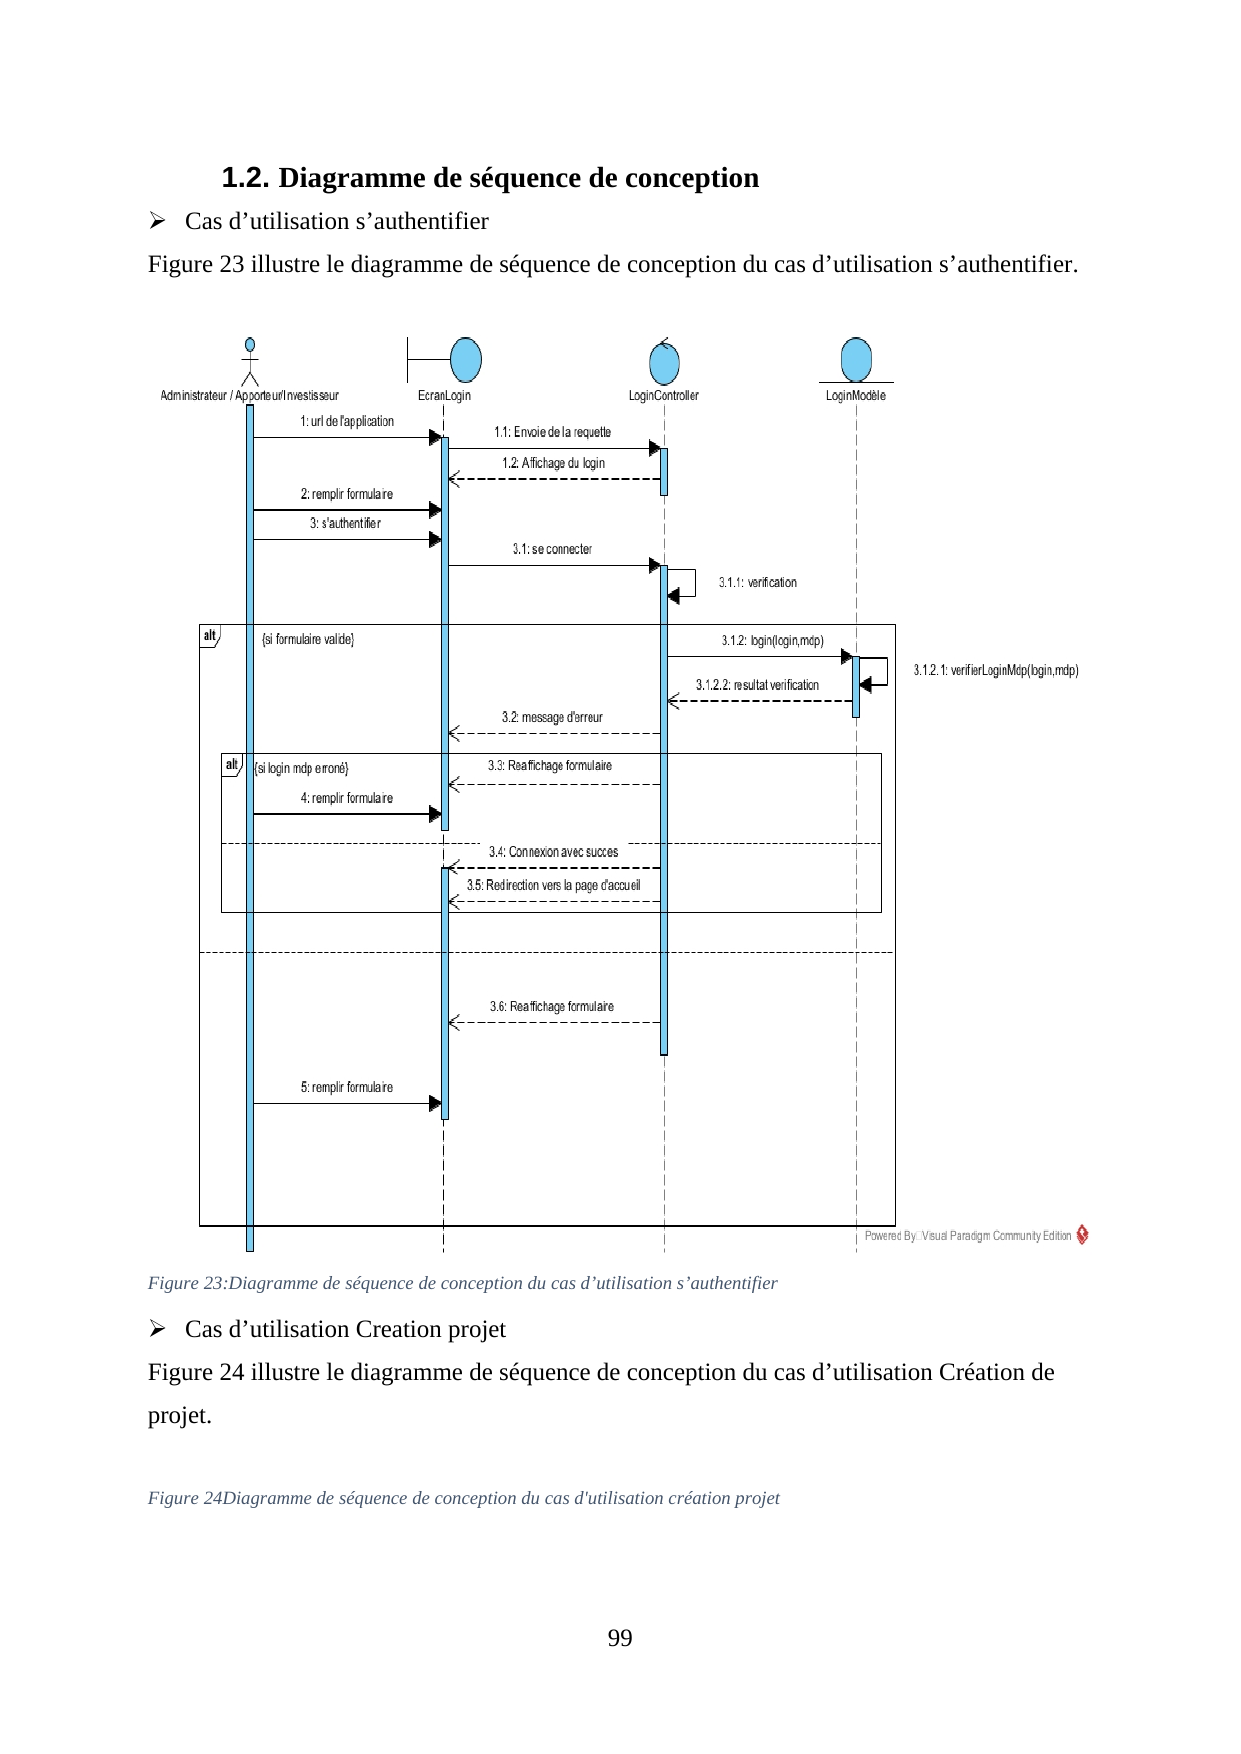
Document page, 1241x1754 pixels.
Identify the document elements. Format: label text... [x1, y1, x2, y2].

list Cas d’utilisation s’authentifier [148, 206, 1092, 235]
picture [147, 335, 1093, 1258]
text Figure 24 illustre le diagramme de séquence de conception du cas d’utilisation Création de projet. [148, 1357, 1092, 1429]
text Diagramme de séquence de conception [221, 160, 1092, 194]
text Figure 23 illustre le diagramme de séquence de conception du cas d’utilisation s’authentifier. [148, 249, 1092, 278]
list Cas d’utilisation Creation projet [148, 1314, 1092, 1343]
text Figure 24Diagramme de séquence de conception du cas d'utilisation création projet [148, 1487, 1092, 1508]
text Figure 23:Diagramme de séquence de conception du cas d’utilisation s’authentifier [148, 1272, 1092, 1293]
